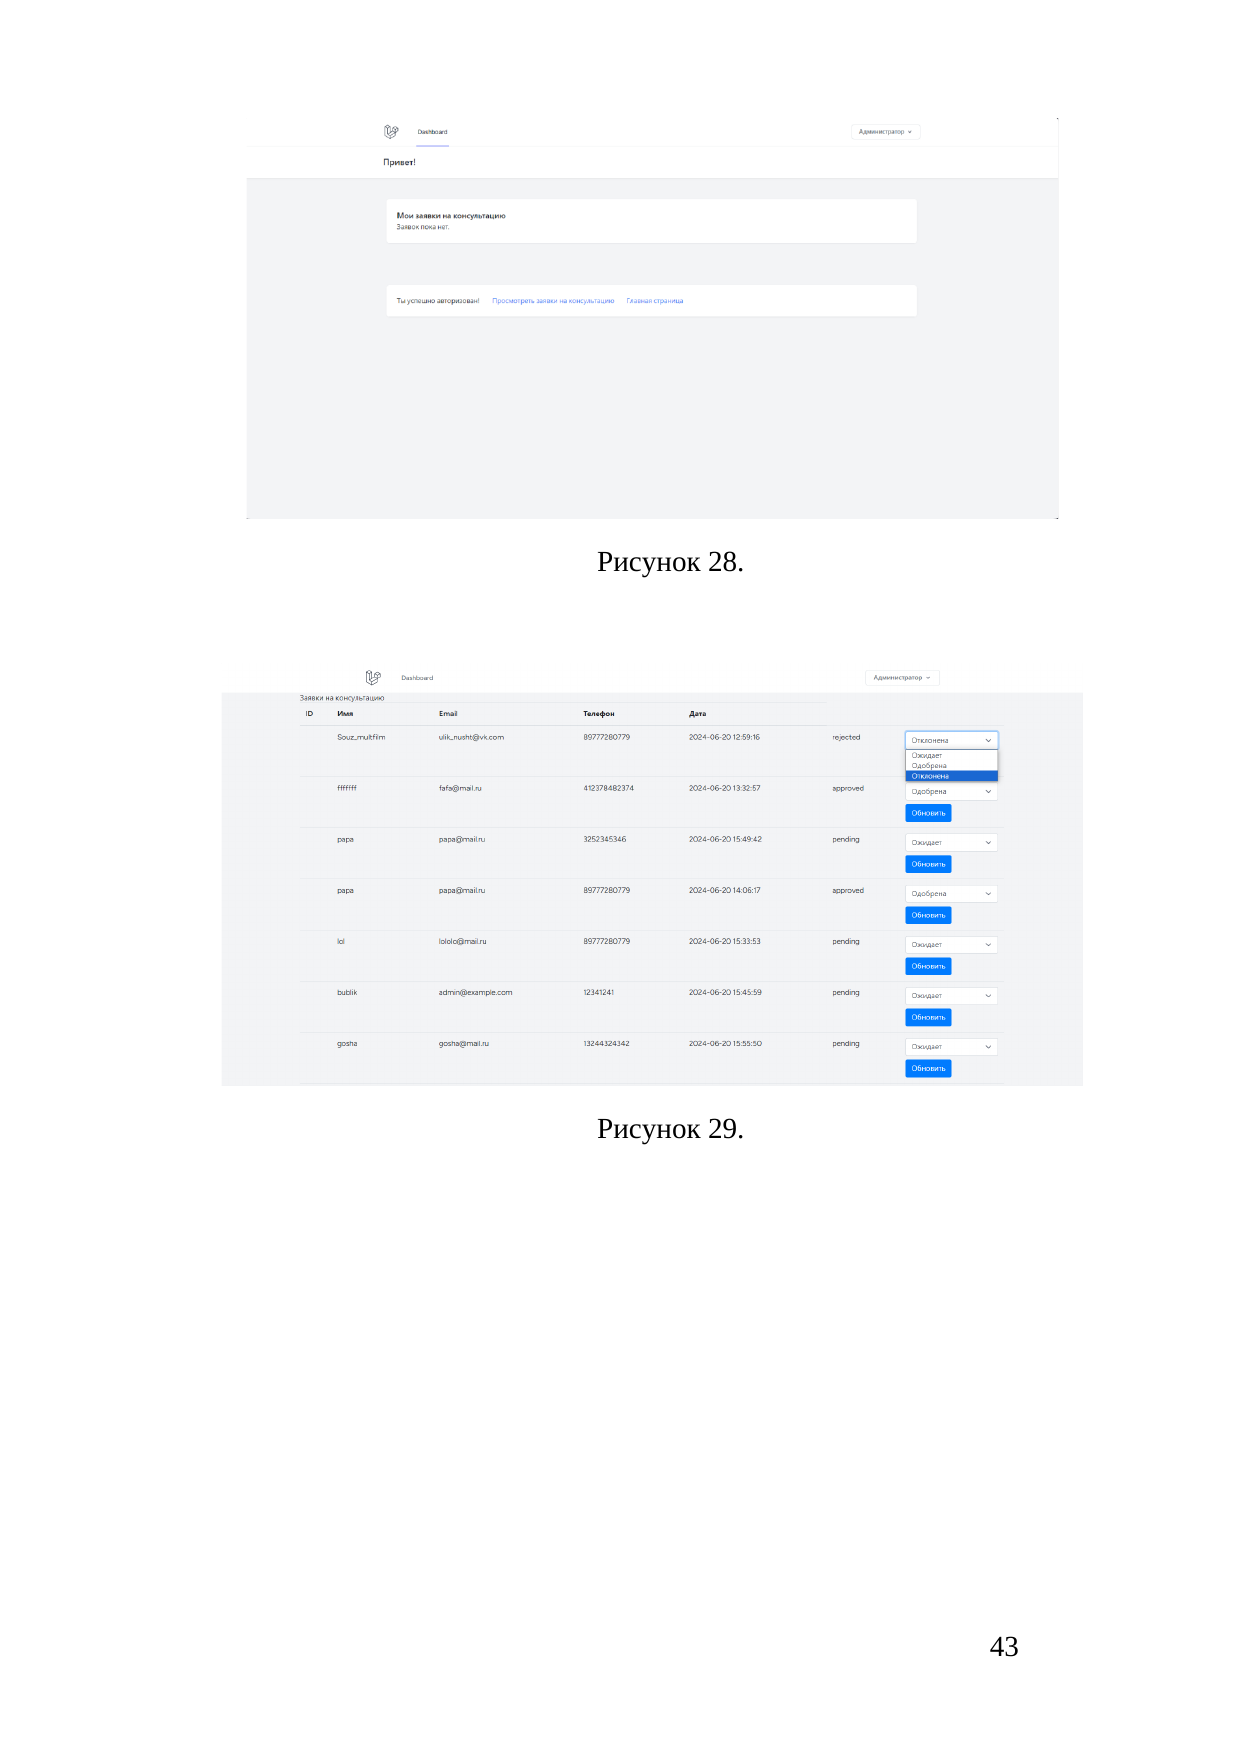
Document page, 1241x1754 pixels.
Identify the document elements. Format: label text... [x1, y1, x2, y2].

picture [221, 663, 1083, 1086]
picture [246, 118, 1059, 519]
text Рисунок 29. [177, 1112, 1127, 1145]
text Рисунок 28. [177, 544, 1127, 578]
